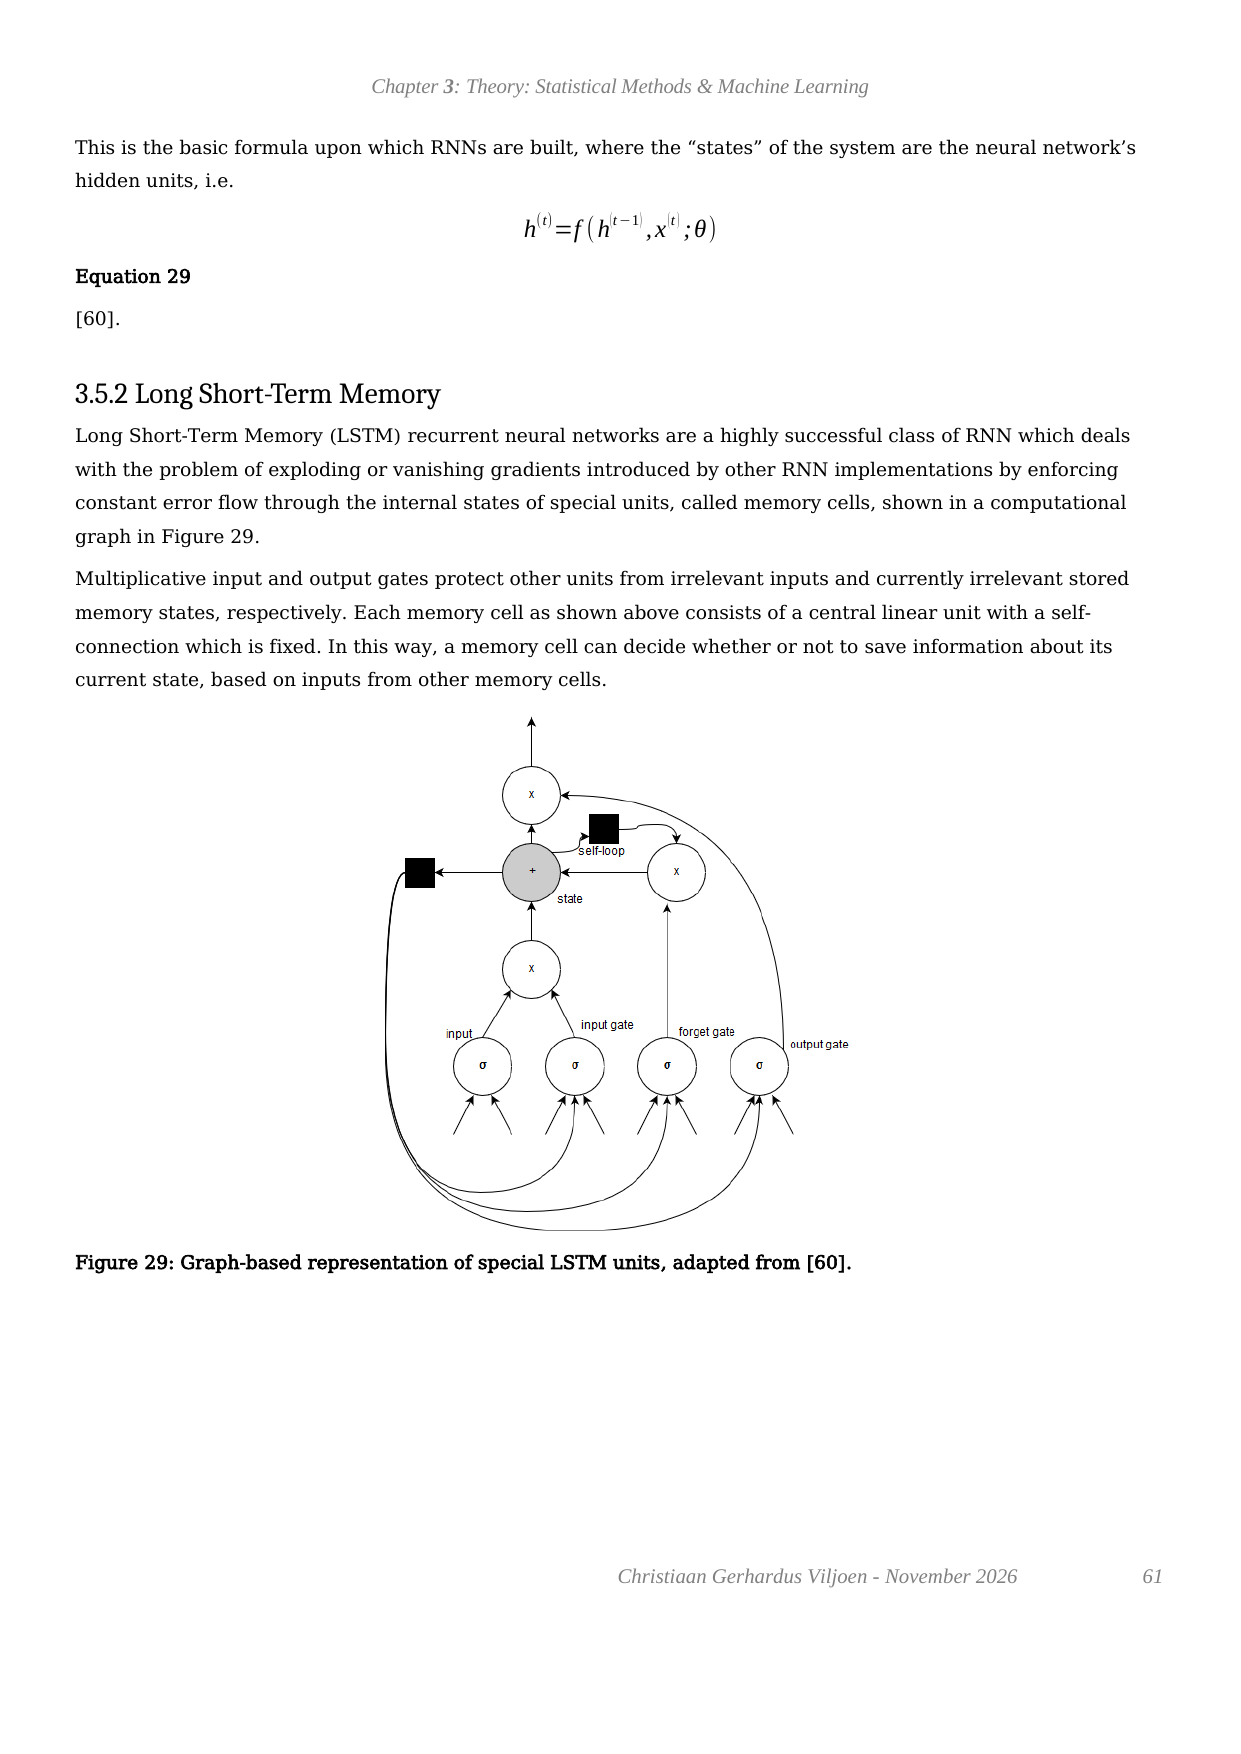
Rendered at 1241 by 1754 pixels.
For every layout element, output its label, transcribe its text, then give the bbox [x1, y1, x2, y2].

subtitle Long Short-Term Memory [75, 377, 1165, 411]
text Equation 29 [75, 264, 1165, 287]
text . [75, 306, 1165, 329]
text Long Short-Term Memory (LSTM) recurrent neural networks are a highly successful class of RNN which deals with the problem of exploding or vanishing gradients introduced by other RNN implementations by enforcing constant error flow through the internal states of special units, called memory cells, shown in a computational graph in Figure 29. [75, 423, 1165, 547]
text This is the basic formula upon which RNNs are built, where the “states” of the system are the neural network’s hidden units, i.e. [75, 135, 1165, 192]
text Multiplicative input and output gates protect other units from irrelevant inputs and currently irrelevant stored memory states, respectively. Each memory cell as shown above consists of a central linear unit with a self-connection which is fixed. In this way, a memory cell can decide whether or not to save information about its current state, based on inputs from other memory cells. [75, 567, 1165, 691]
text Figure 29: Graph-based representation of special LSTM units, adapted from. [75, 1250, 1165, 1273]
picture [385, 710, 855, 1231]
